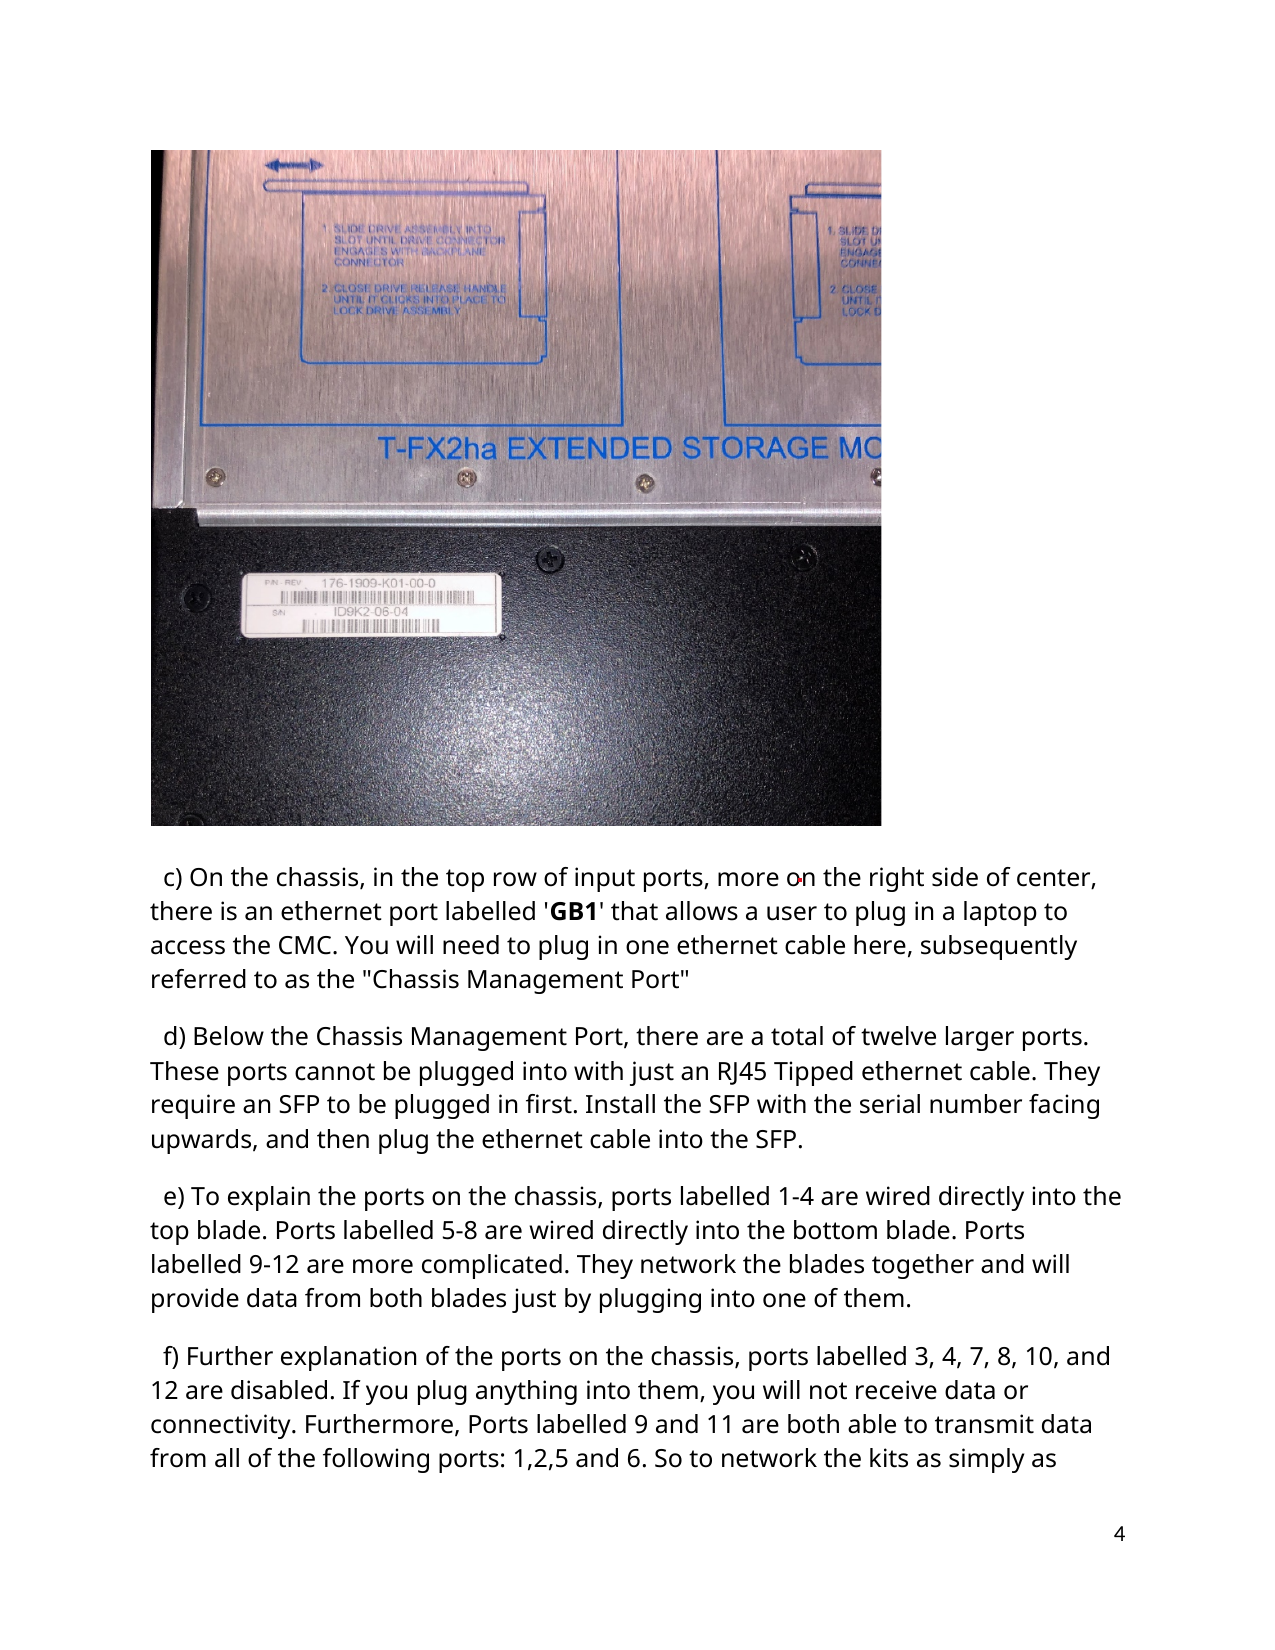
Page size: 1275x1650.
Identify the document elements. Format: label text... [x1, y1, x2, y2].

picture [151, 151, 882, 826]
text c) On the chassis, in the top row of input ports, more on the right side of center, there is an ethernet port labelled 'GB1' that allows a user to plug in a laptop to access the CMC. You will need to plug in one ethernet cable here, subsequently referred to as the "Chassis Management Port" [150, 859, 1125, 995]
text d) Below the Chassis Management Port, there are a total of twelve larger ports. These ports cannot be plugged into with just an RJ45 Tipped ethernet cable. They require an SFP to be plugged in first. Install the SFP with the serial number facing upwards, and then plug the ethernet cable into the SFP. [150, 1019, 1125, 1155]
text e) To explain the ports on the chassis, ports labelled 1-4 are wired directly into the top blade. Ports labelled 5-8 are wired directly into the bottom blade. Ports labelled 9-12 are more complicated. They network the blades together and will provide data from both blades just by plugging into one of them. [150, 1179, 1125, 1315]
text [150, 1339, 1125, 1475]
